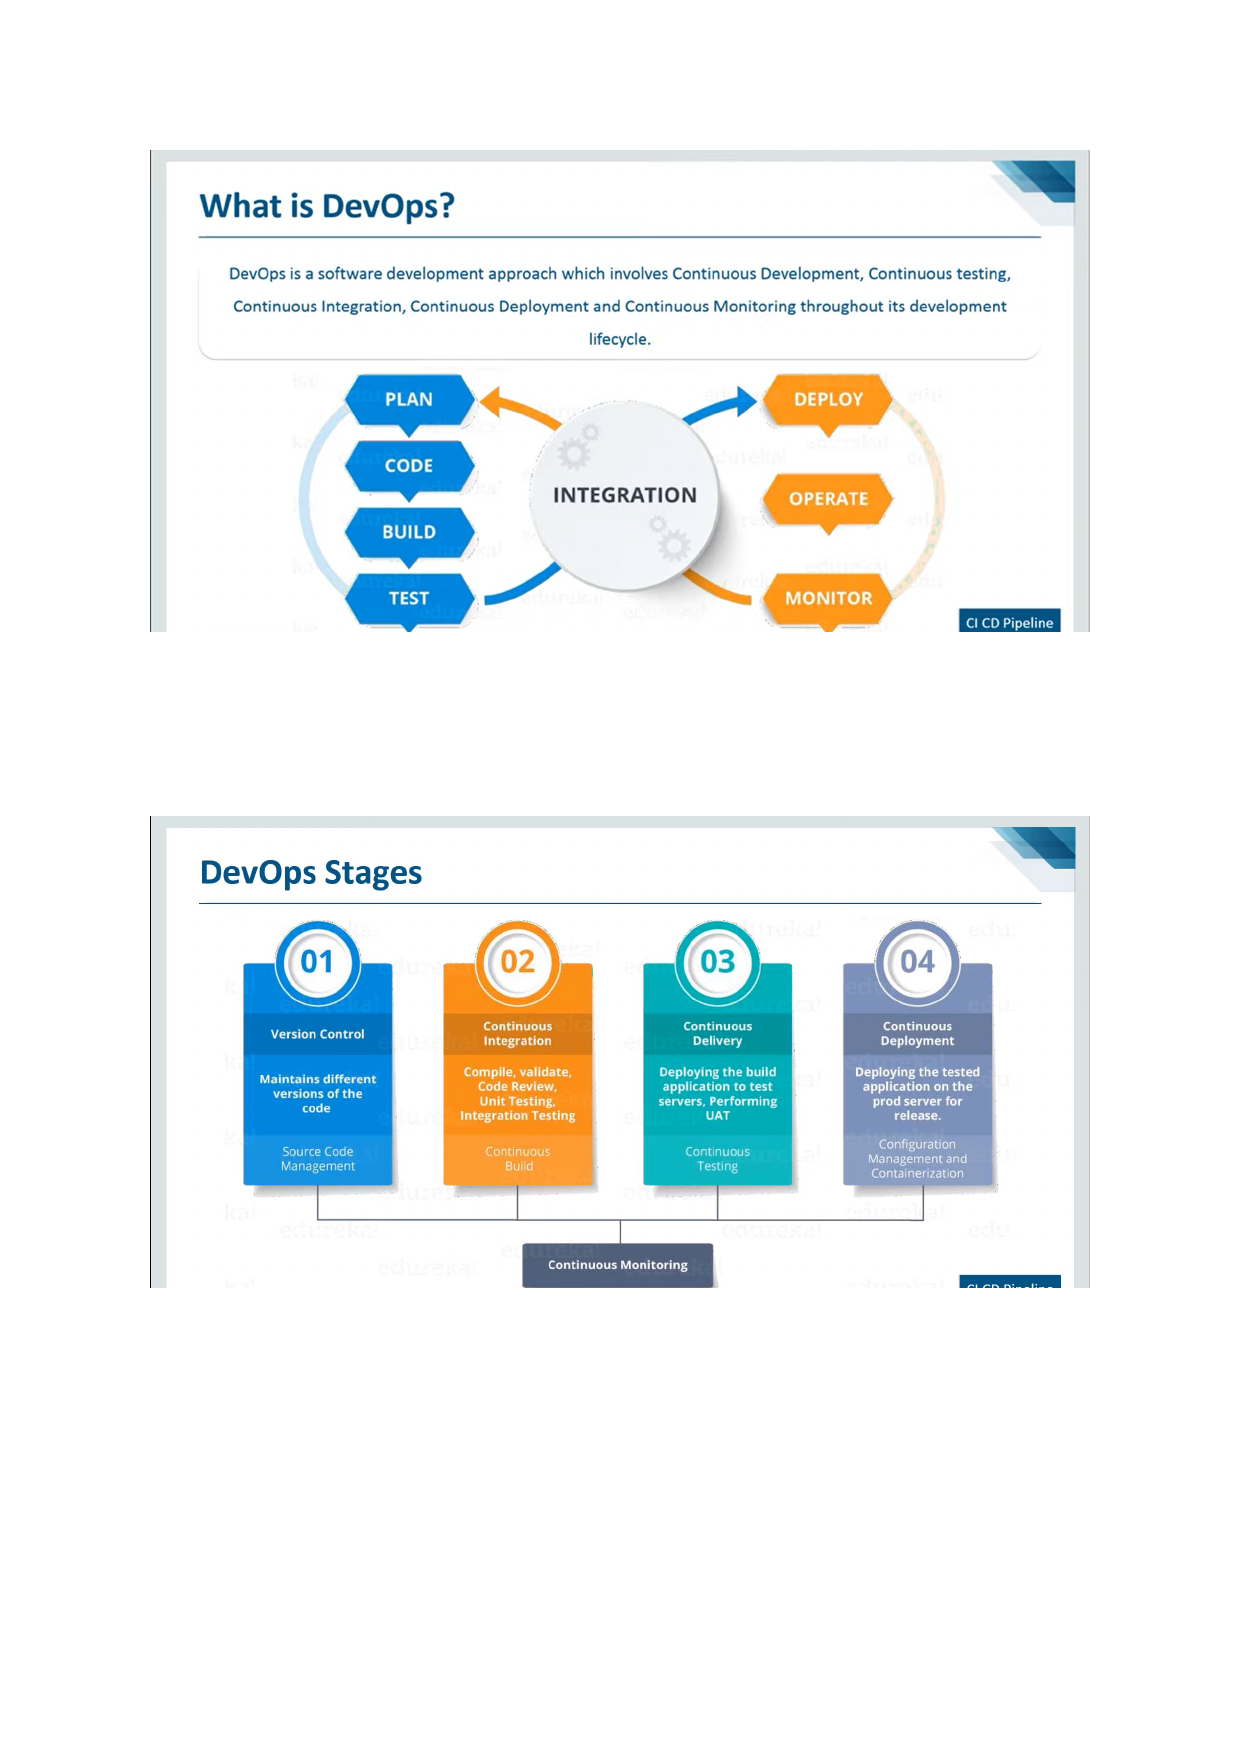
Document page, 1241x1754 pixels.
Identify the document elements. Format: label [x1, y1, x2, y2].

picture [150, 816, 1090, 1288]
picture [150, 150, 1090, 632]
